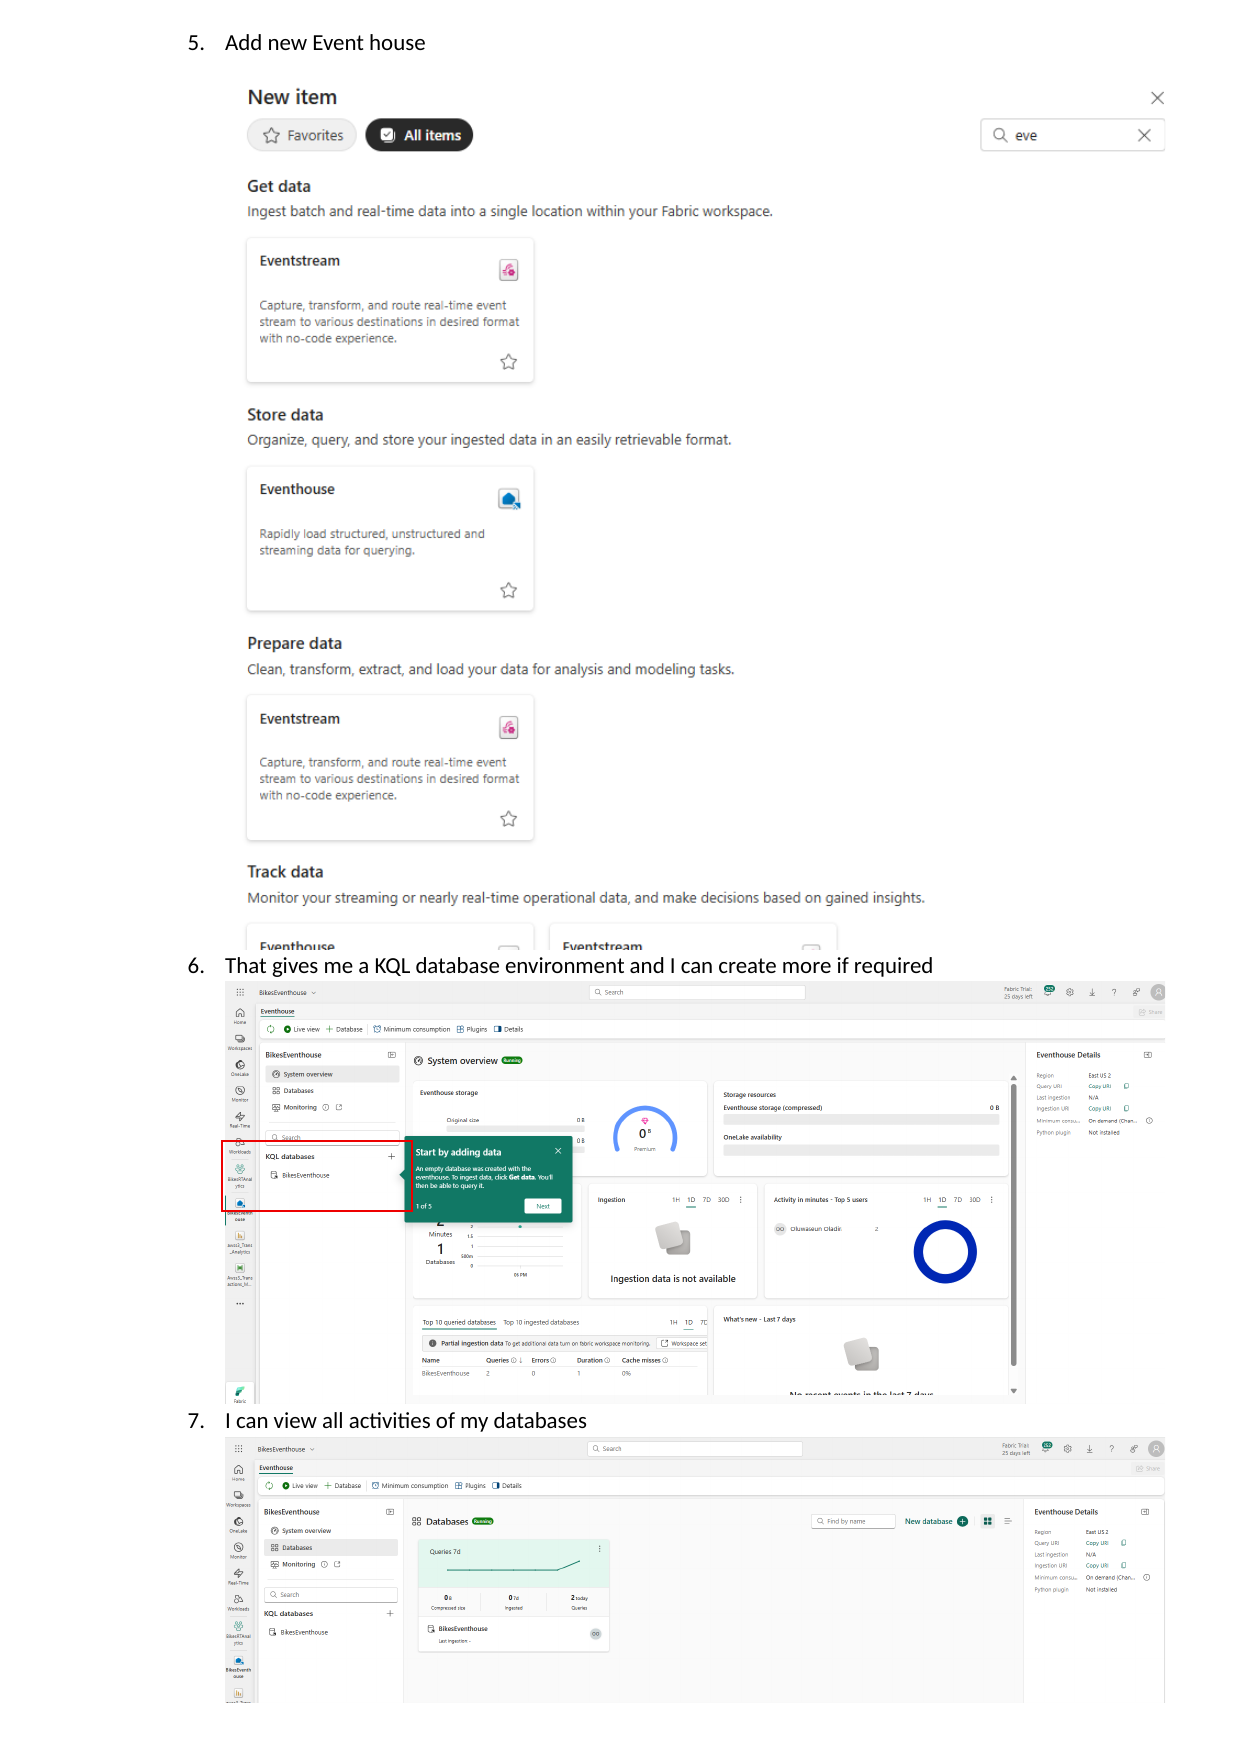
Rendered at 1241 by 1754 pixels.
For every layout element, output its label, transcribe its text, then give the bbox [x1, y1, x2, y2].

picture [225, 1436, 1166, 1703]
picture [225, 1142, 411, 1210]
picture [225, 58, 1166, 950]
picture [225, 981, 1166, 1404]
